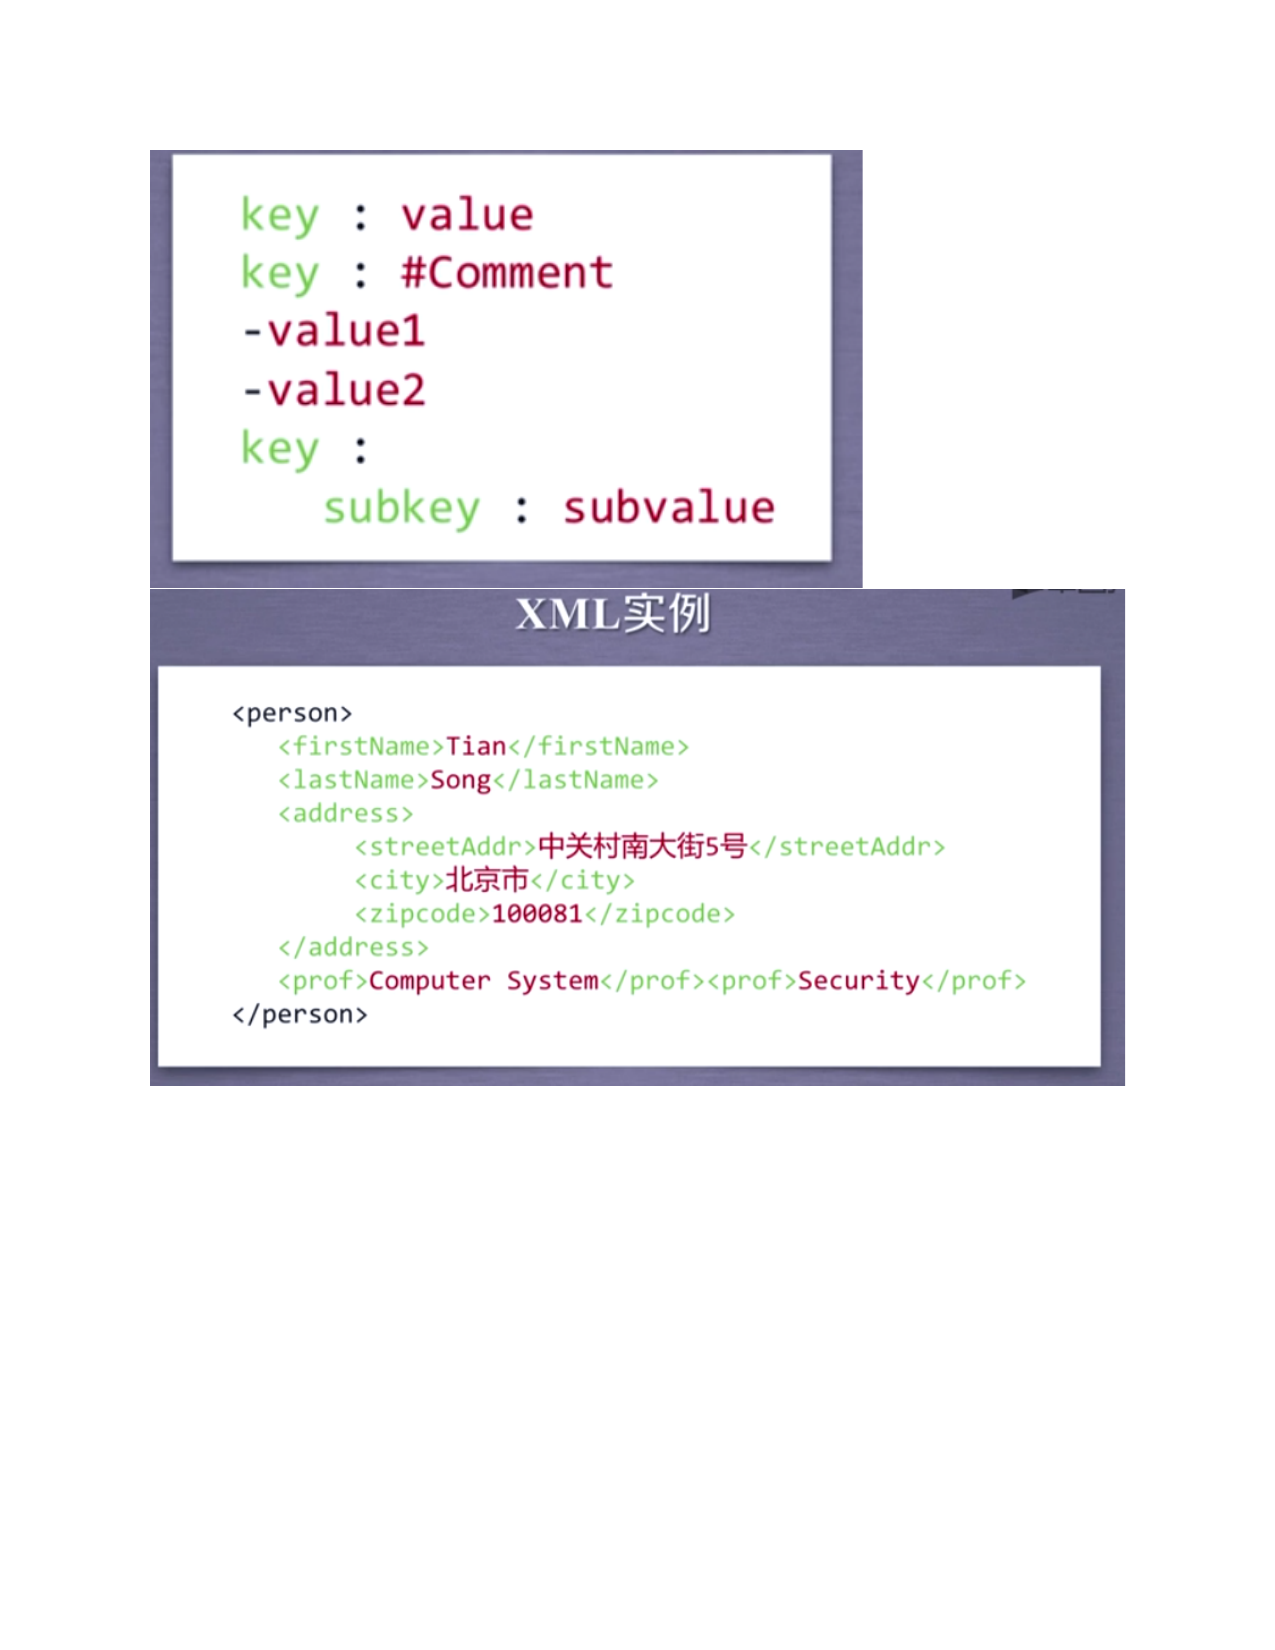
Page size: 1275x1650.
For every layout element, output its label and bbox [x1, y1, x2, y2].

picture [150, 150, 863, 588]
picture [150, 589, 1125, 1086]
